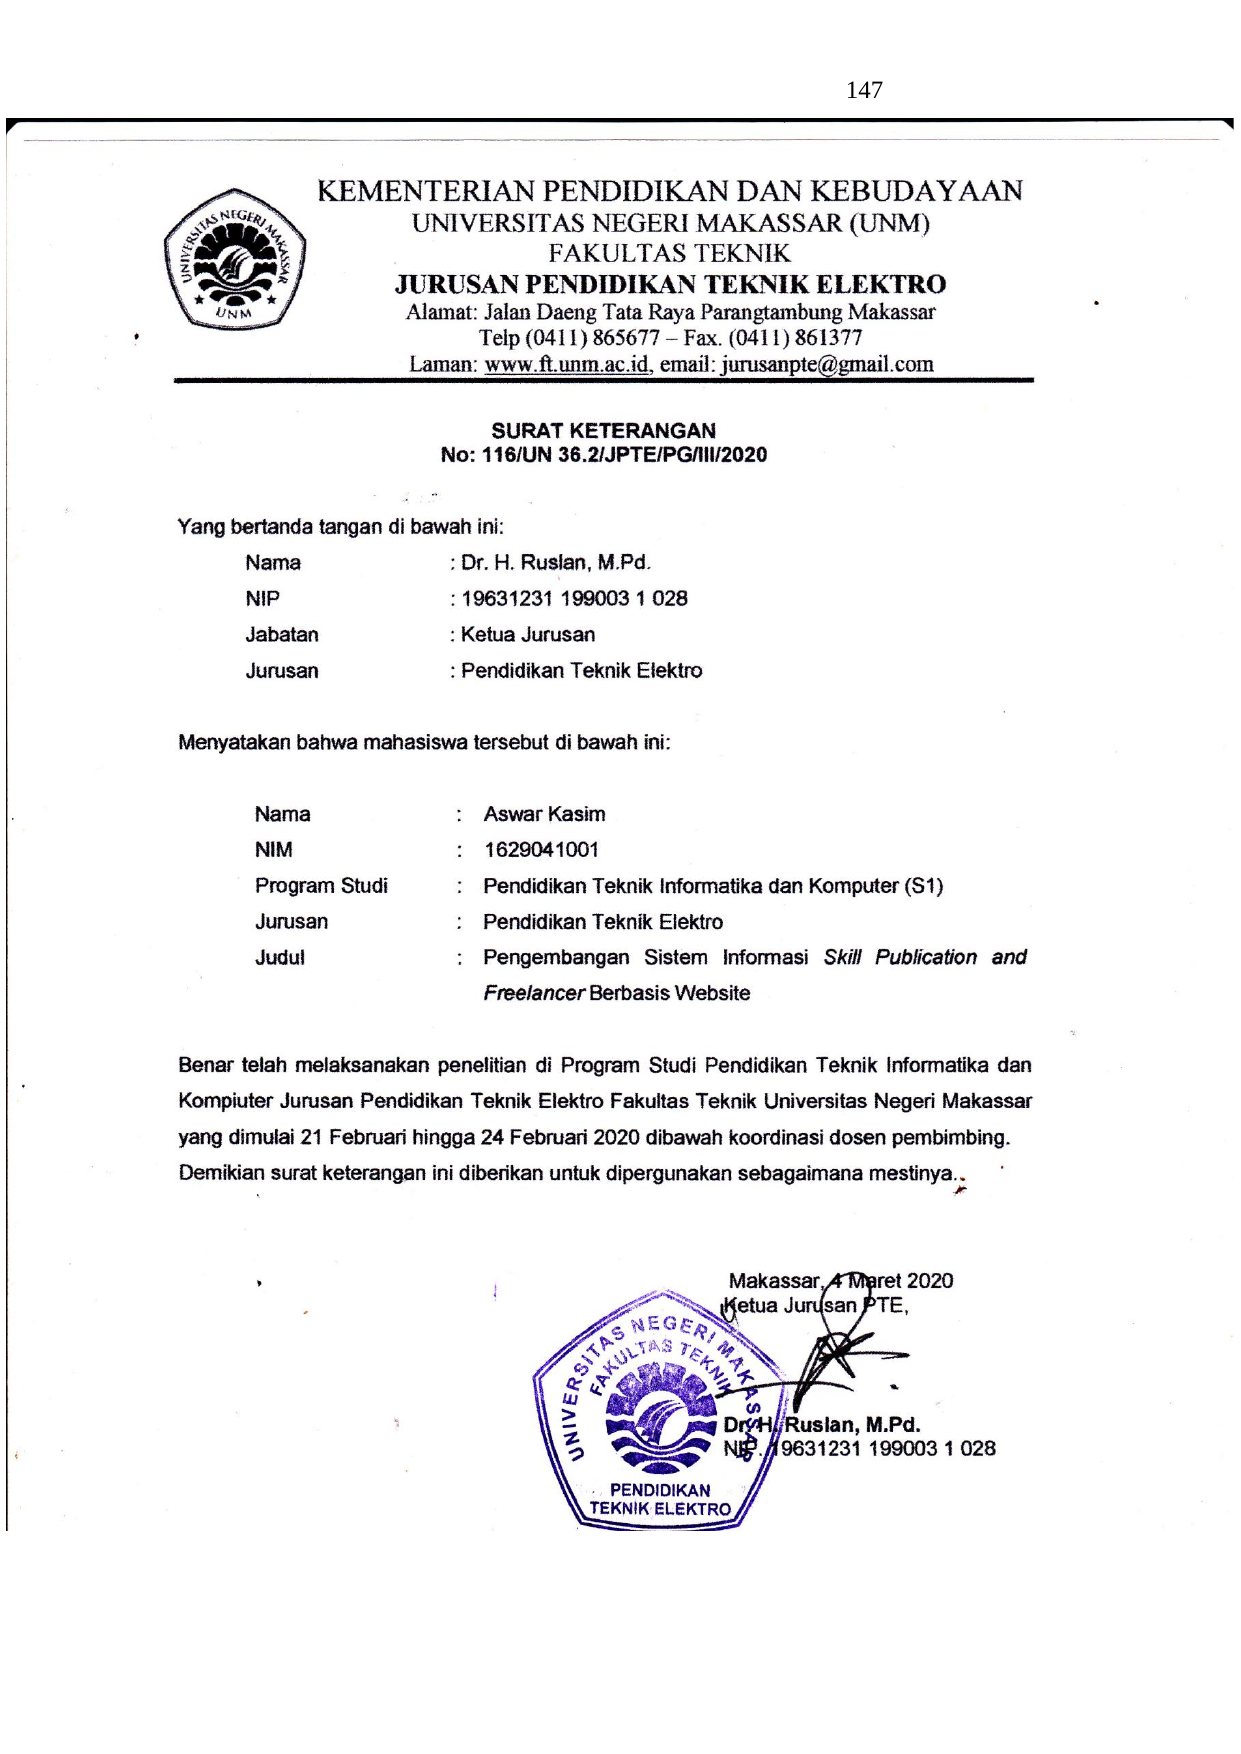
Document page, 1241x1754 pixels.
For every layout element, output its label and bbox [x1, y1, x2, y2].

picture [6, 118, 1234, 1531]
